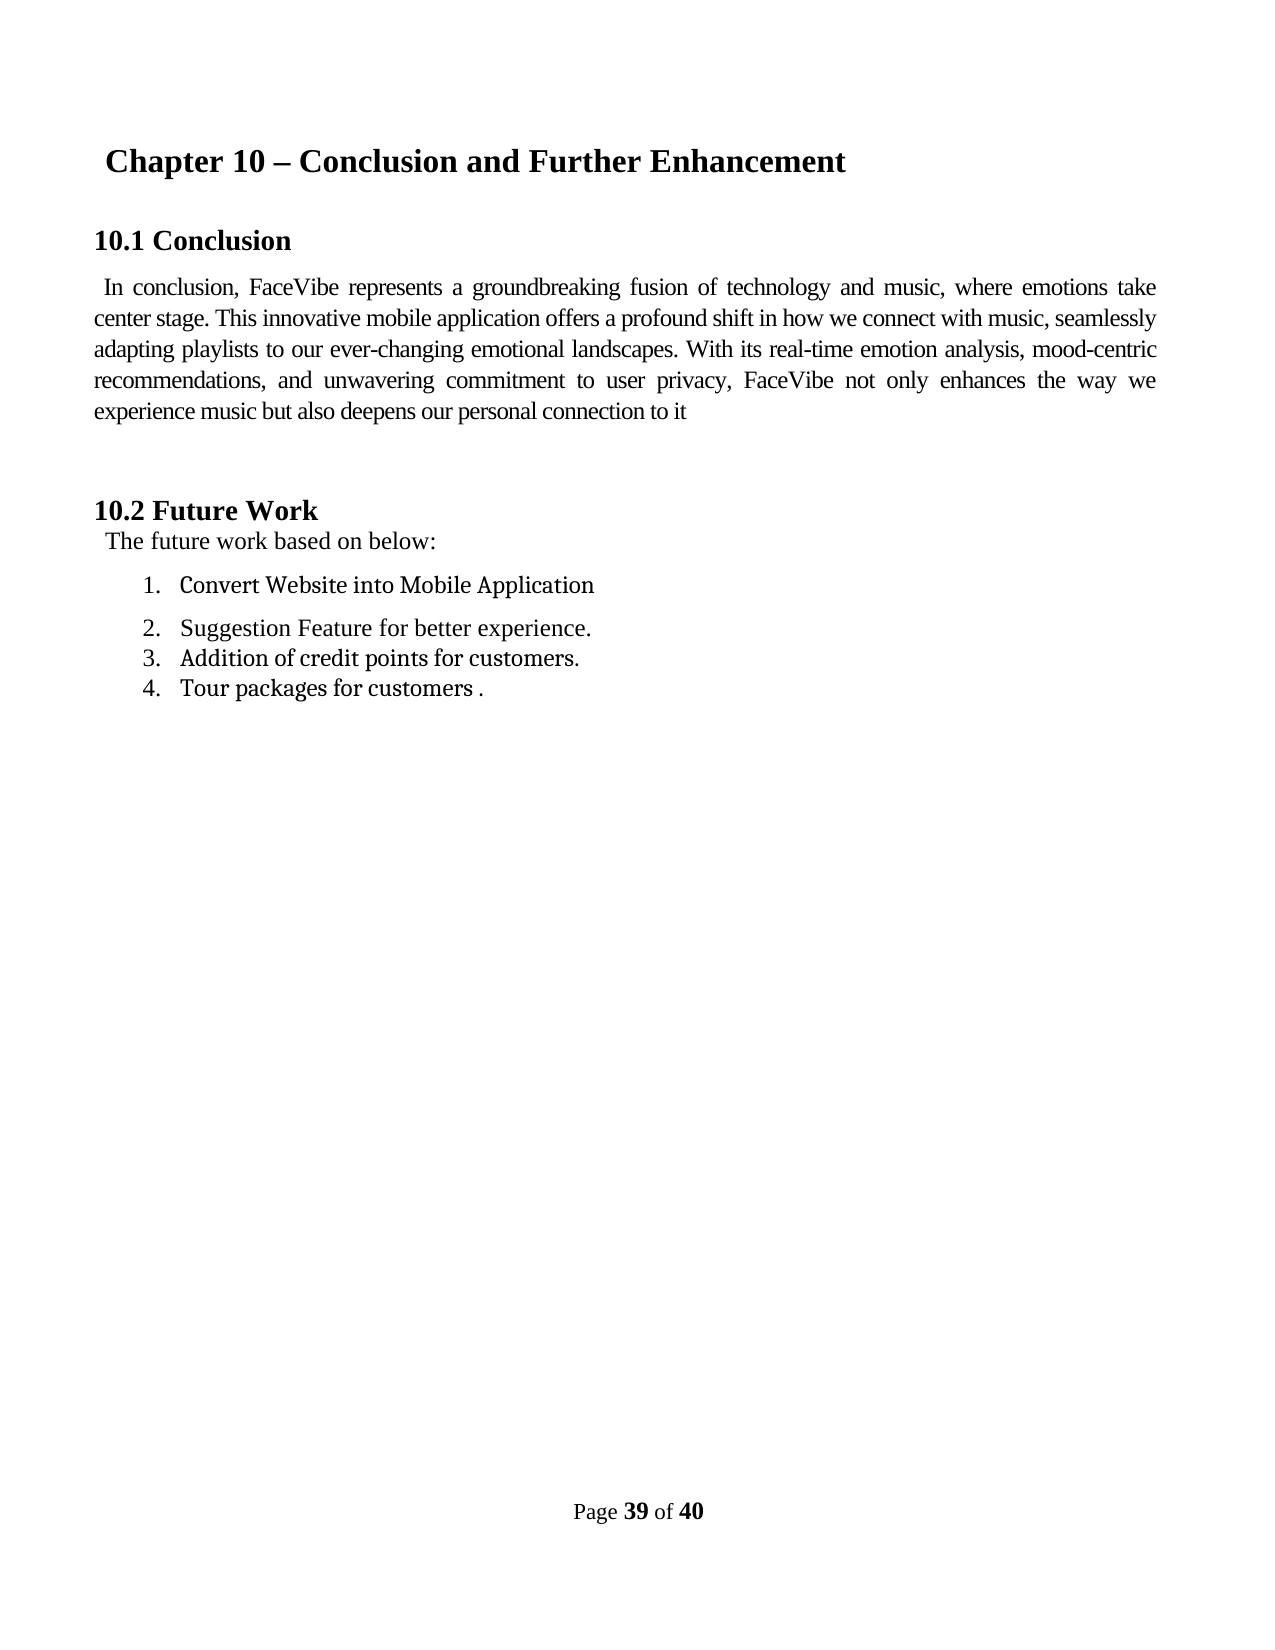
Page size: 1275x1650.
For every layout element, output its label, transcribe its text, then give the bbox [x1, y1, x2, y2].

list Addition of credit points for customers. [142, 643, 1183, 673]
list Convert Website into Mobile Application [142, 570, 1183, 600]
subtitle Chapter 10 – Conclusion and Further Enhancement [105, 142, 1183, 180]
text In conclusion, FaceVibe represents a groundbreaking fusion of technology and music, where emotions take center stage. This innovative mobile application offers a profound shift in how we connect with music, seamlessly adapting playlists to our ever-changing emotional landscapes. With its real-time emotion analysis, mood-centric recommendations, and unwavering commitment to user privacy, FaceVibe not only enhances the way we experience music but also deepens our personal connection to it [94, 272, 1158, 425]
list Suggestion Feature for better experience. [142, 614, 1183, 643]
subtitle 10.2 Future Work [94, 493, 973, 527]
text The future work based on below: [105, 527, 1183, 555]
subtitle 10.1 Conclusion [94, 223, 973, 256]
list Tour packages for customers . [142, 673, 1183, 702]
